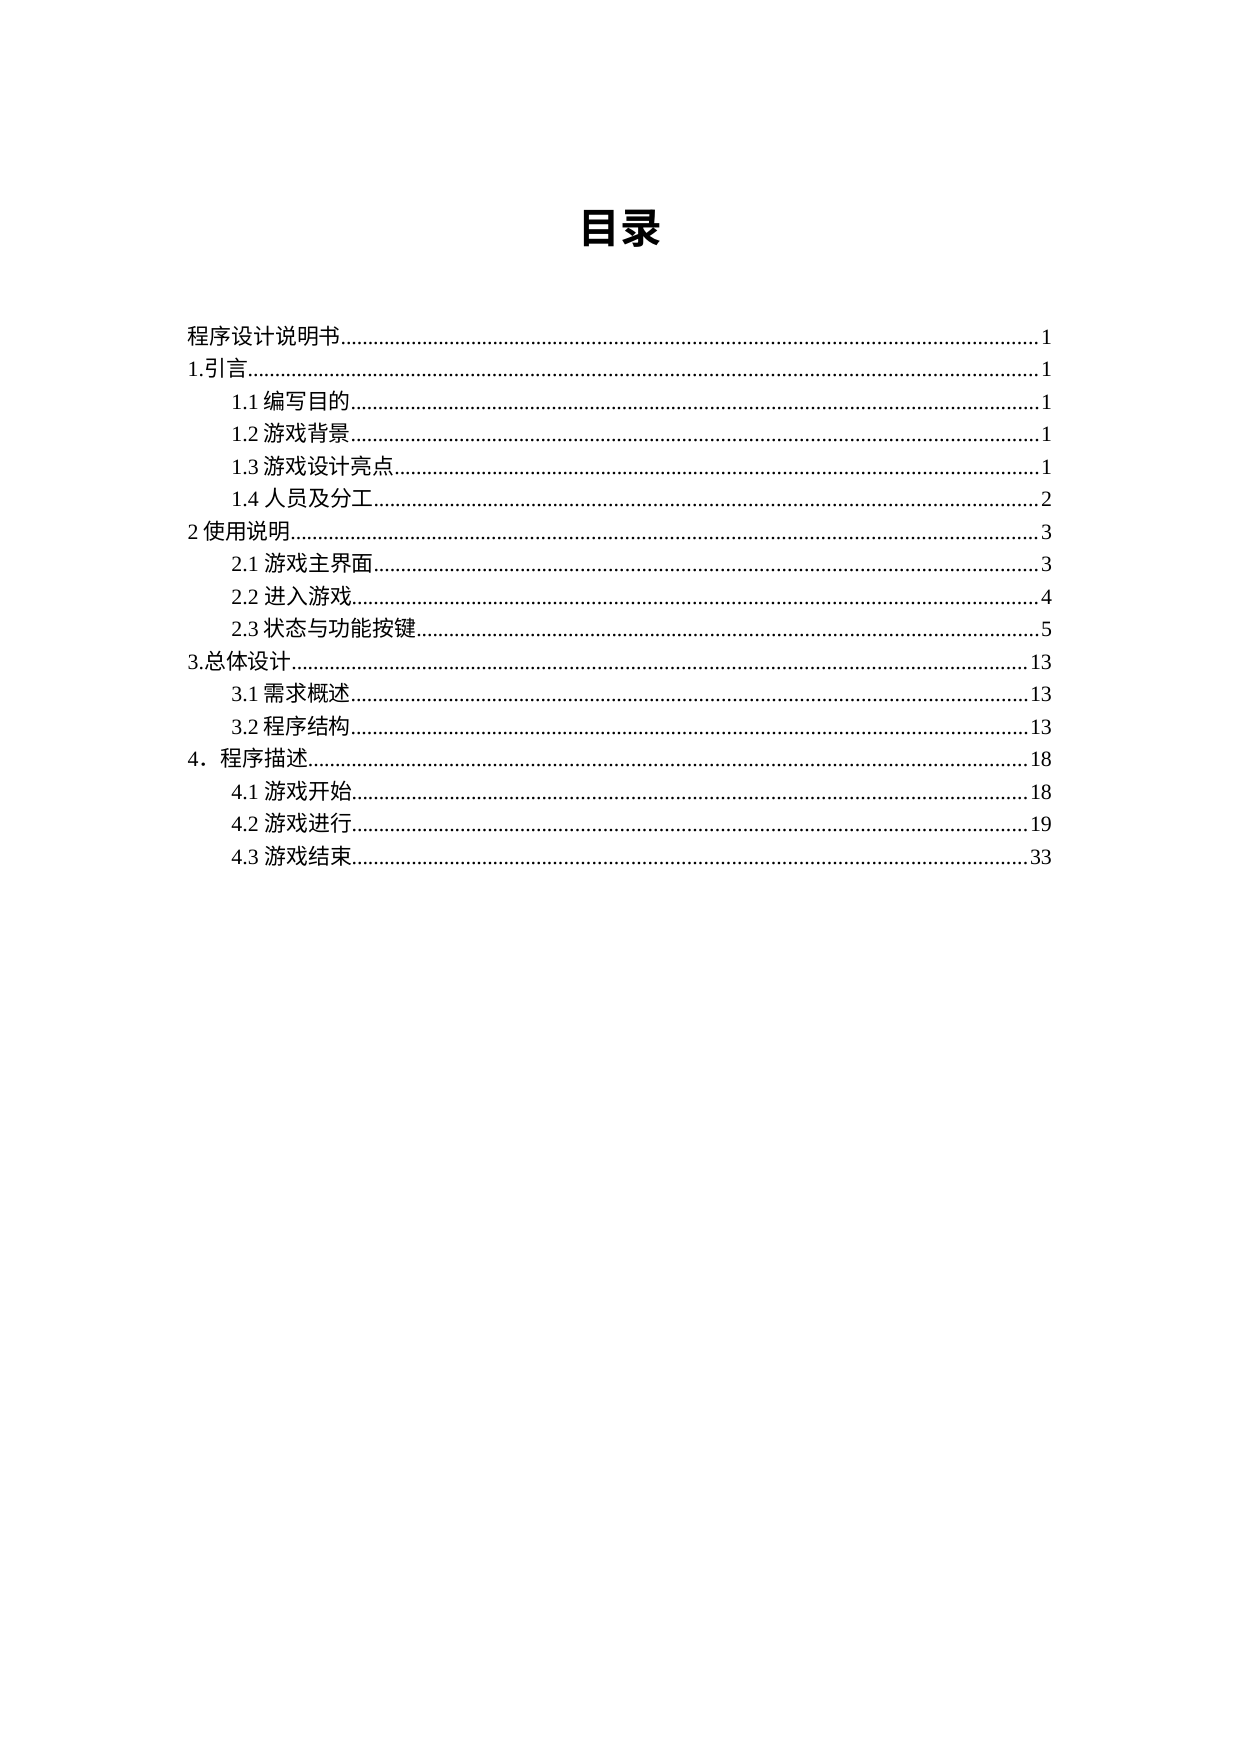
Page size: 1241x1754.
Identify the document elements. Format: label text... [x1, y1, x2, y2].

text 目录 [187, 192, 1053, 257]
